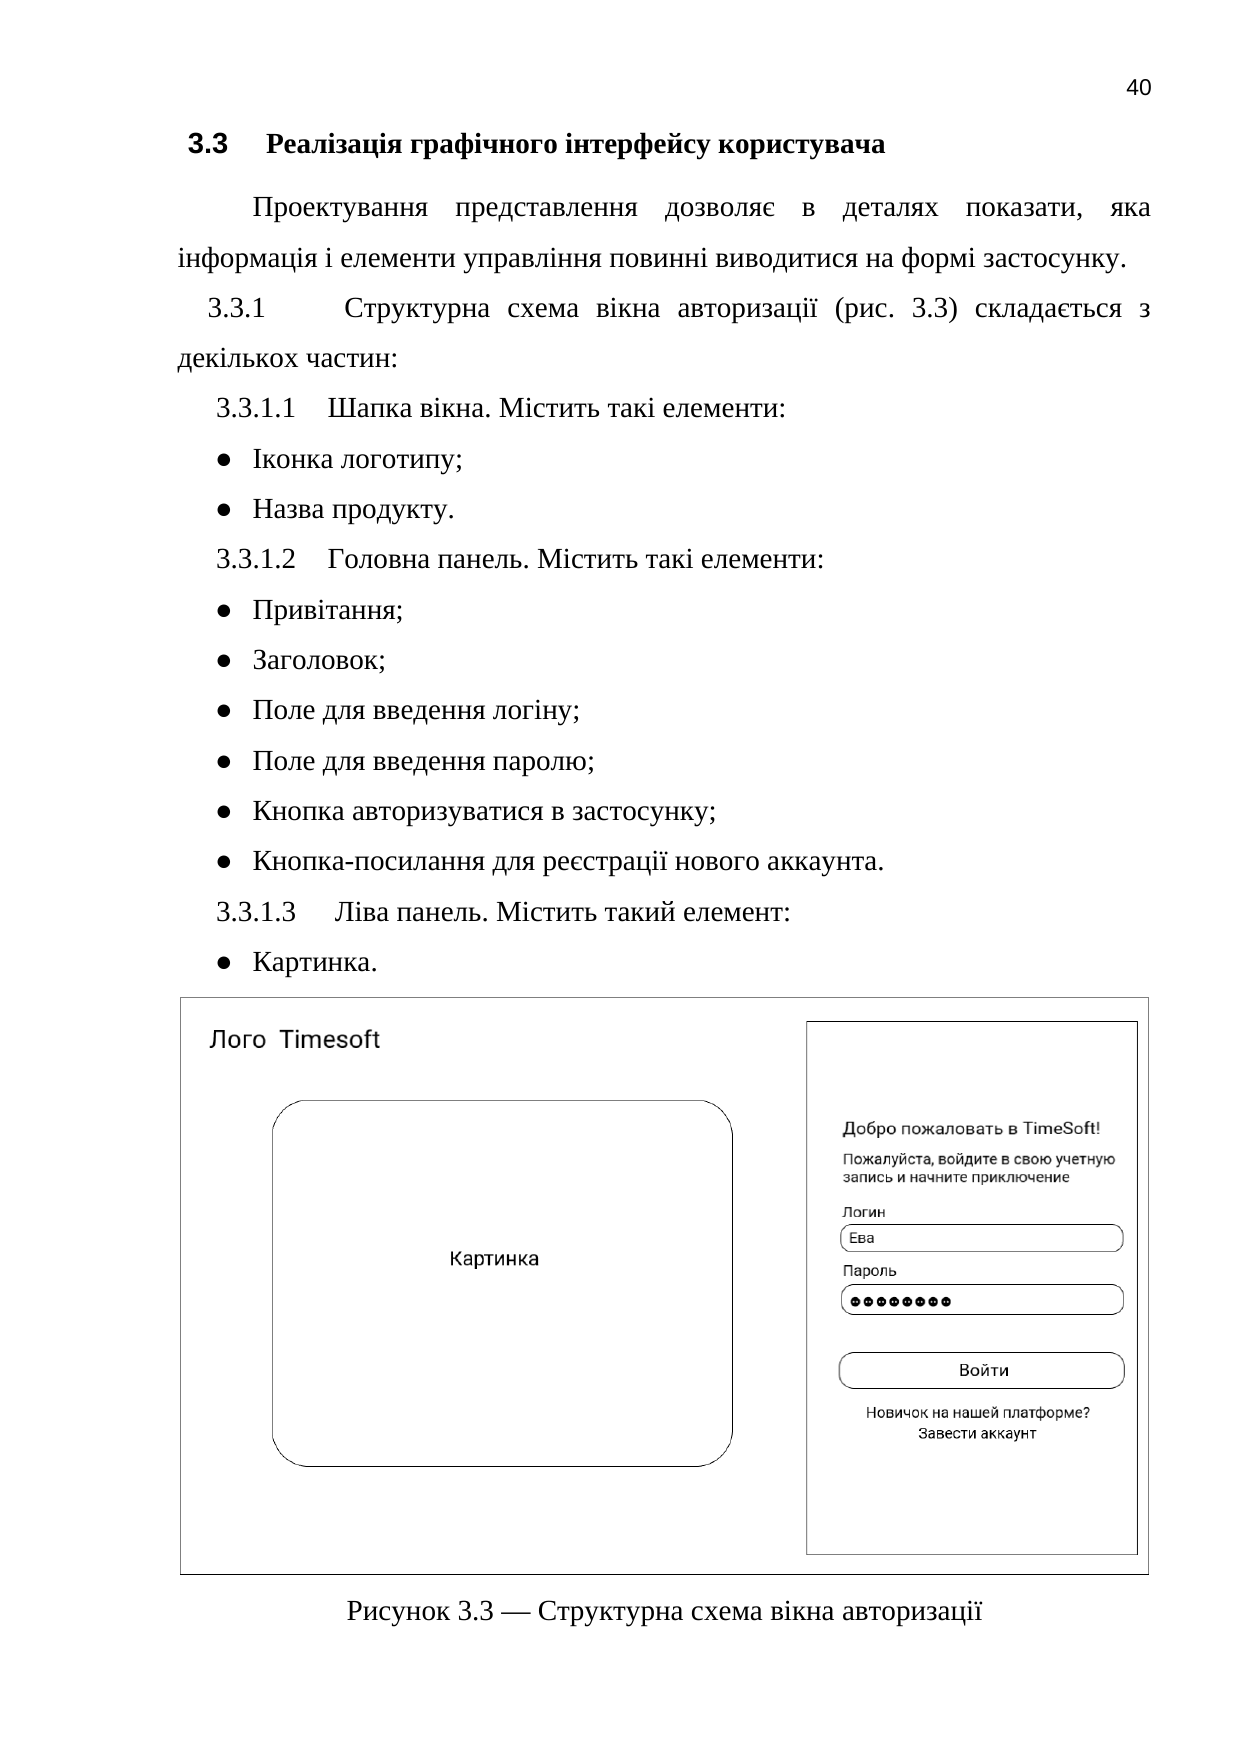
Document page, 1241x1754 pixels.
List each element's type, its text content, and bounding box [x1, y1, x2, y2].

subtitle Реалізація графічного інтерфейсу користувача [228, 126, 1152, 160]
list Заголовок; [215, 642, 1152, 676]
list Шапка вікна. Містить такі елементи: [207, 391, 1152, 424]
list Назва продукту. [215, 491, 1152, 525]
text Проектування представлення дозволяє в деталях показати, яка інформація і елементи управління повинні виводитися на формі застосунку. [177, 189, 1152, 273]
list Поле для введення логіну; [215, 692, 1152, 726]
list Структурна схема вікна авторизації (рис. 3.3) складається з декількох частин: [177, 290, 1152, 374]
list Кнопка-посилання для реєстрації нового аккаунта. [215, 843, 1152, 877]
list Картинка. [215, 944, 1152, 978]
list Ліва панель. Містить такий елемент: [207, 894, 1152, 927]
picture [177, 994, 1152, 1580]
list Головна панель. Містить такі елементи: [207, 542, 1152, 575]
list Іконка логотипу; [215, 441, 1152, 474]
list Привітання; [215, 592, 1152, 625]
list Кнопка авторизуватися в застосунку; [215, 793, 1152, 827]
text Рисунок 3.3 — Структурна схема вікна авторизації [177, 1593, 1152, 1626]
list Поле для введення паролю; [215, 743, 1152, 776]
